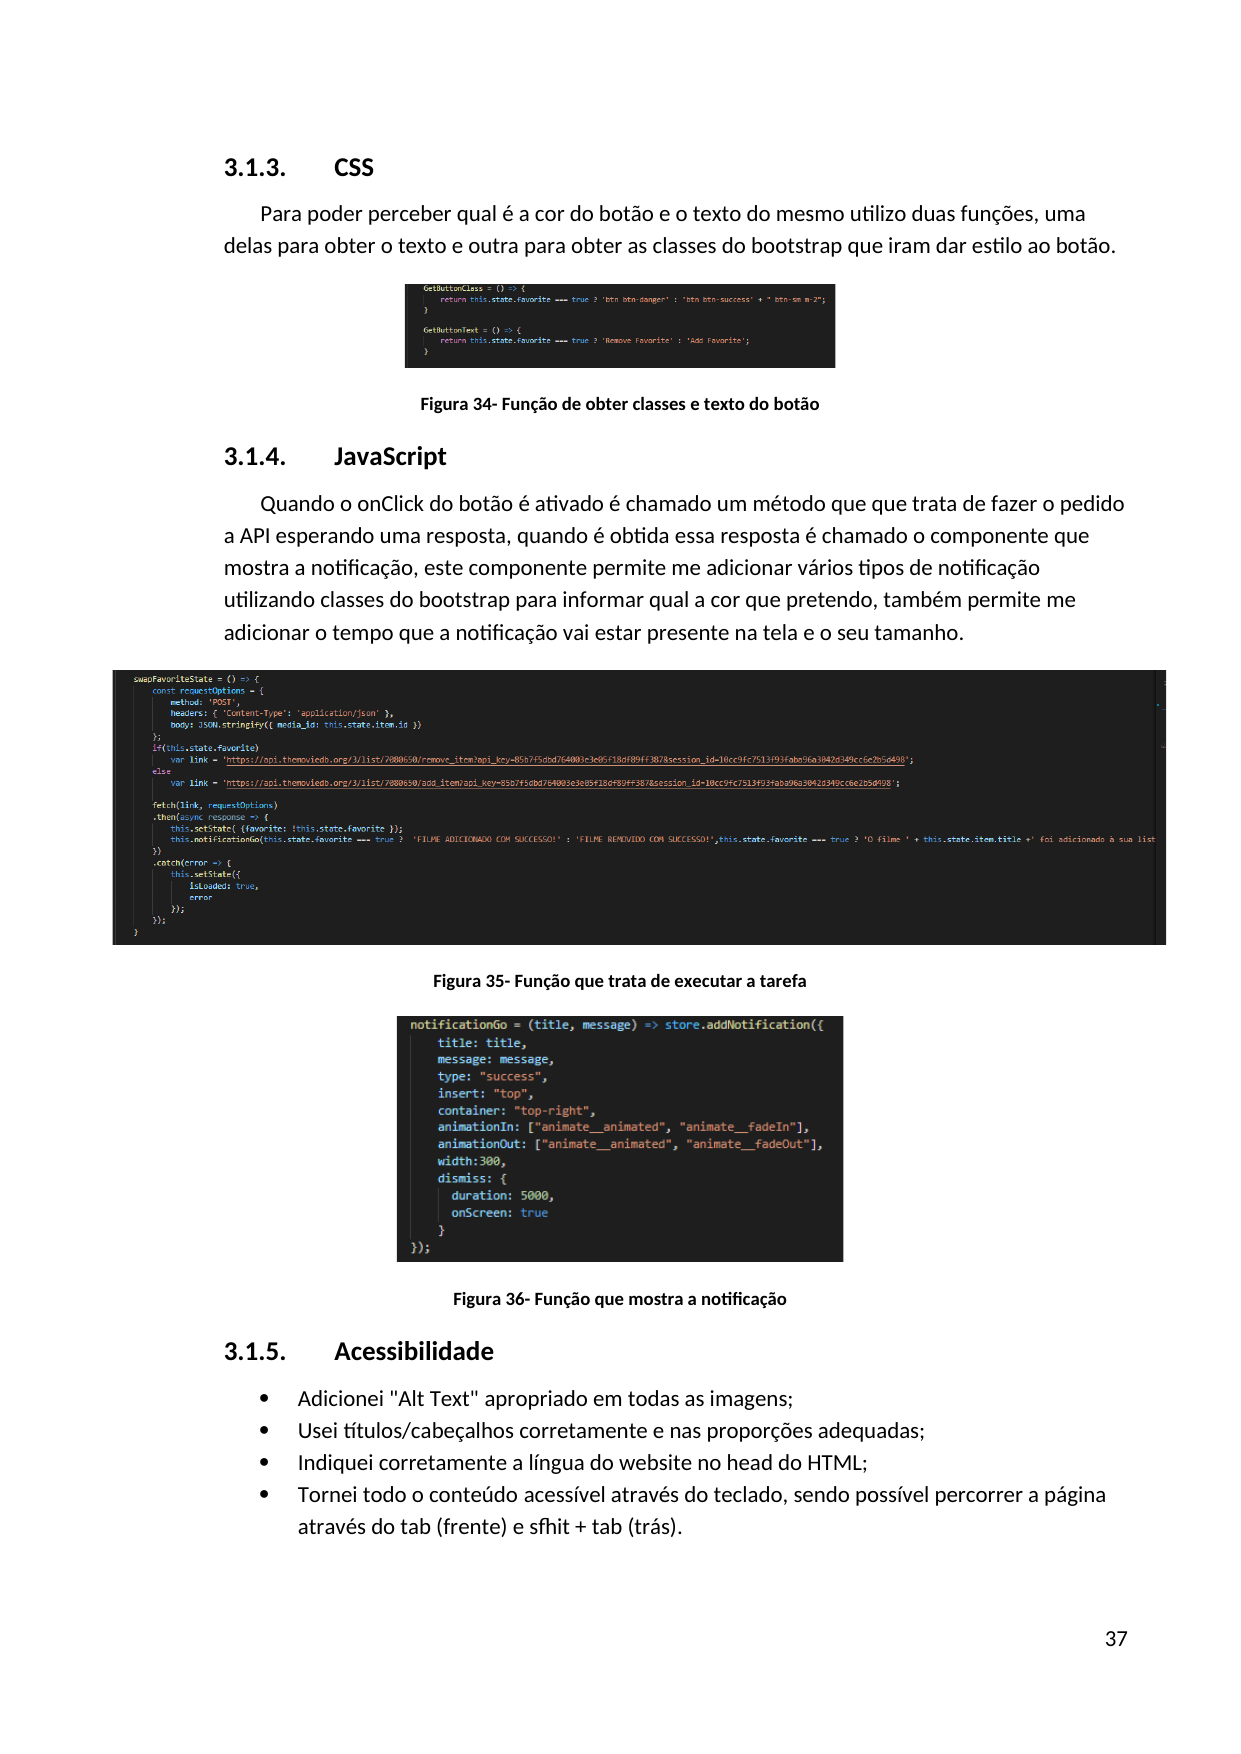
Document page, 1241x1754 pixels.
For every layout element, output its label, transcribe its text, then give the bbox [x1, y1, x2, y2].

list Adicionei "Alt Text" apropriado em todas as imagens; [260, 1384, 1128, 1412]
picture [404, 284, 836, 368]
list Indiquei corretamente a língua do website no head do HTML; [260, 1448, 1128, 1476]
text Figura 36- Função que mostra a notificação [112, 1287, 1128, 1310]
text Para poder perceber qual é a cor do botão e o texto do mesmo utilizo duas funções, uma delas para obter o texto e outra para obter as classes do bootstrap que iram dar estilo ao botão. [223, 199, 1128, 260]
list Tornei todo o conteúdo acessível através do teclado, sendo possível percorrer a página através do tab (frente) e sfhit + tab (trás). [260, 1480, 1128, 1540]
picture [396, 1016, 844, 1262]
text Quando o onClick do botão é ativado é chamado um método que que trata de fazer o pedido a API esperando uma resposta, quando é obtida essa resposta é chamado o componente que mostra a notificação, este componente permite me adicionar vários tipos de notificação utilizando classes do bootstrap para informar qual a cor que pretendo, também permite me adicionar o tempo que a notificação vai estar presente na tela e o seu tamanho. [223, 489, 1128, 646]
subtitle CSS [186, 150, 1128, 183]
list Usei títulos/cabeçalhos corretamente e nas proporções adequadas; [260, 1416, 1128, 1444]
subtitle Acessibilidade [186, 1334, 1128, 1367]
text Figura 34- Função de obter classes e texto do botão [112, 392, 1128, 415]
picture [112, 670, 1167, 945]
subtitle JavaScript [186, 439, 1128, 472]
text Figura 35- Função que trata de executar a tarefa [112, 969, 1128, 992]
